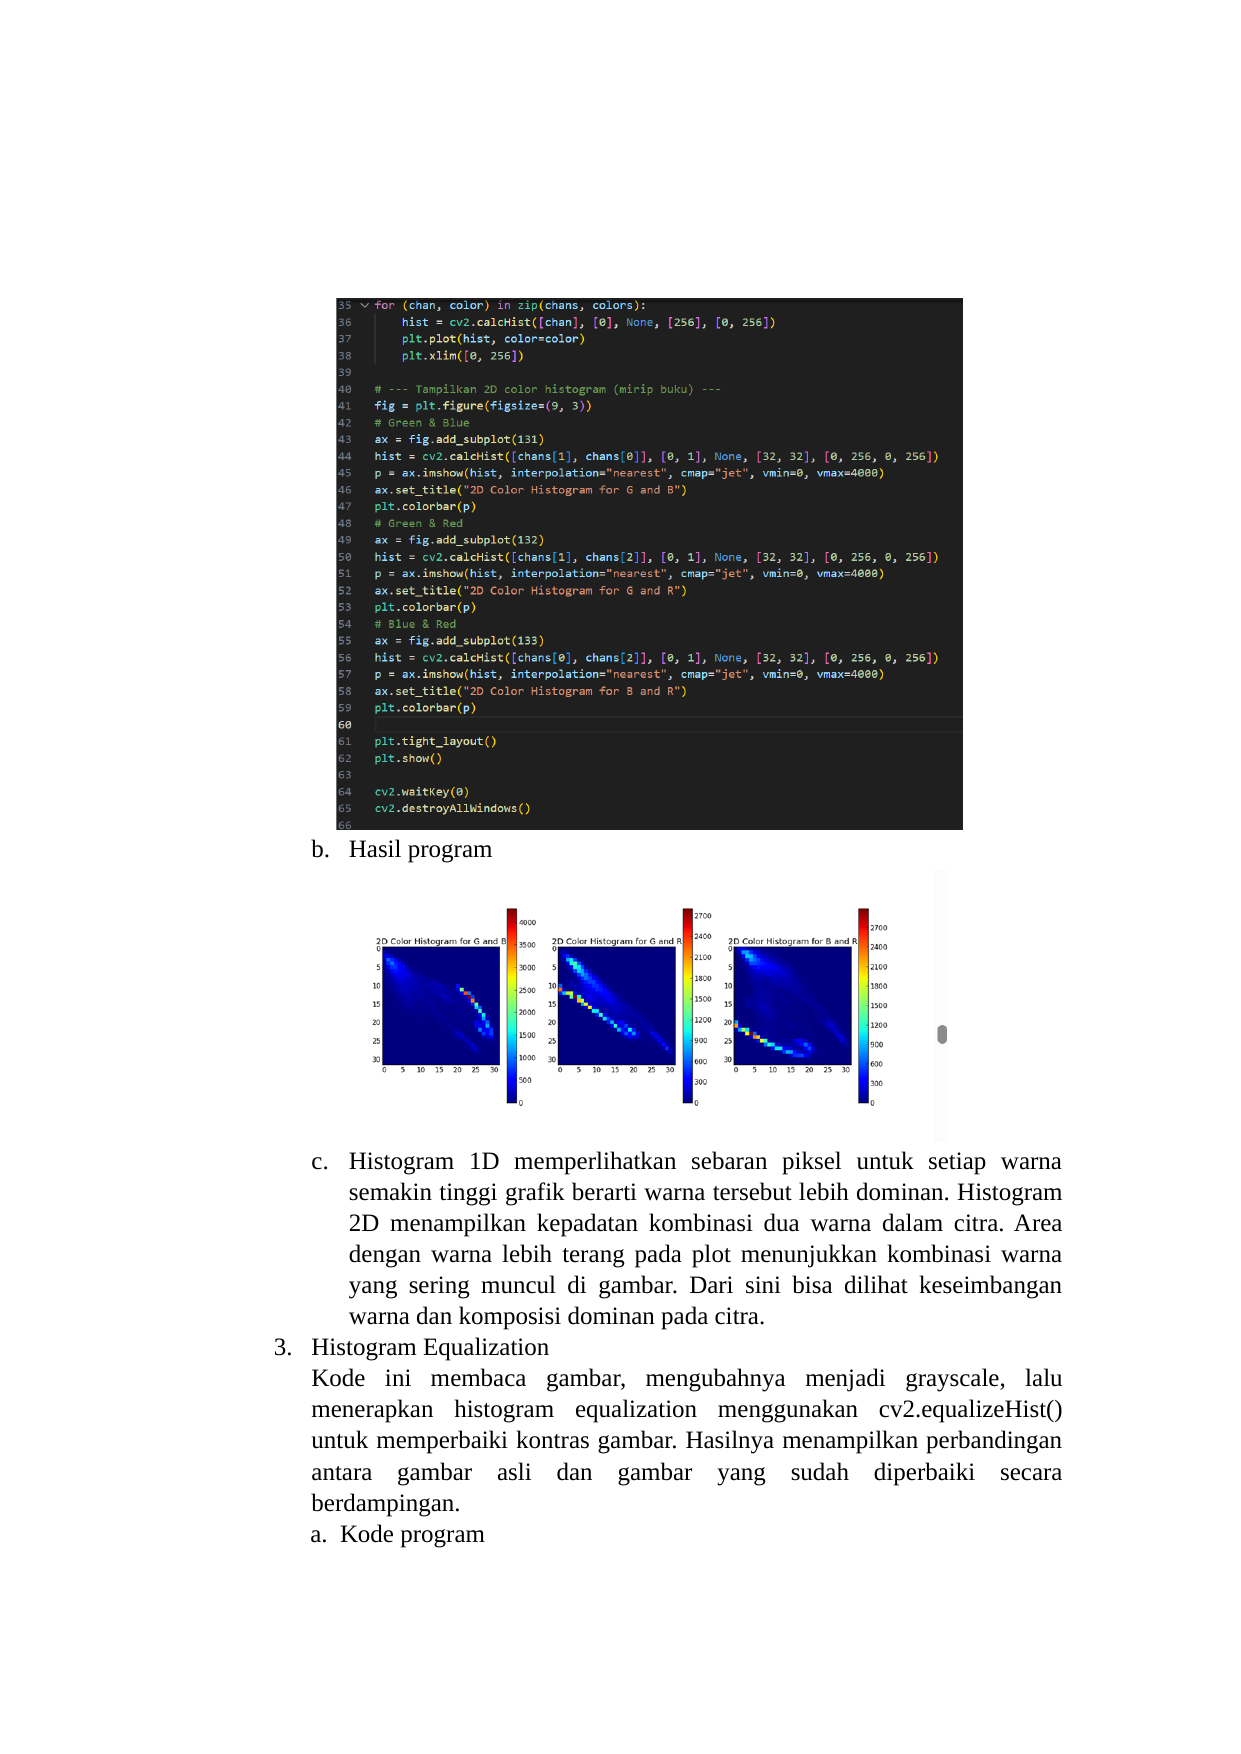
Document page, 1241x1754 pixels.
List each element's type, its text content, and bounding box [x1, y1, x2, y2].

list Histogram Equalization [274, 1332, 1063, 1361]
picture [336, 298, 963, 830]
list Kode ini membaca gambar, mengubahnya menjadi grayscale, lalu menerapkan histogram equalization menggunakan cv2.equalizeHist() untuk memperbaiki kontras gambar. Hasilnya menampilkan perbandingan antara gambar asli dan gambar yang sudah diperbaiki secara berdampingan. [311, 1363, 1063, 1516]
picture [324, 870, 949, 1142]
list Kode program [310, 1519, 1063, 1547]
